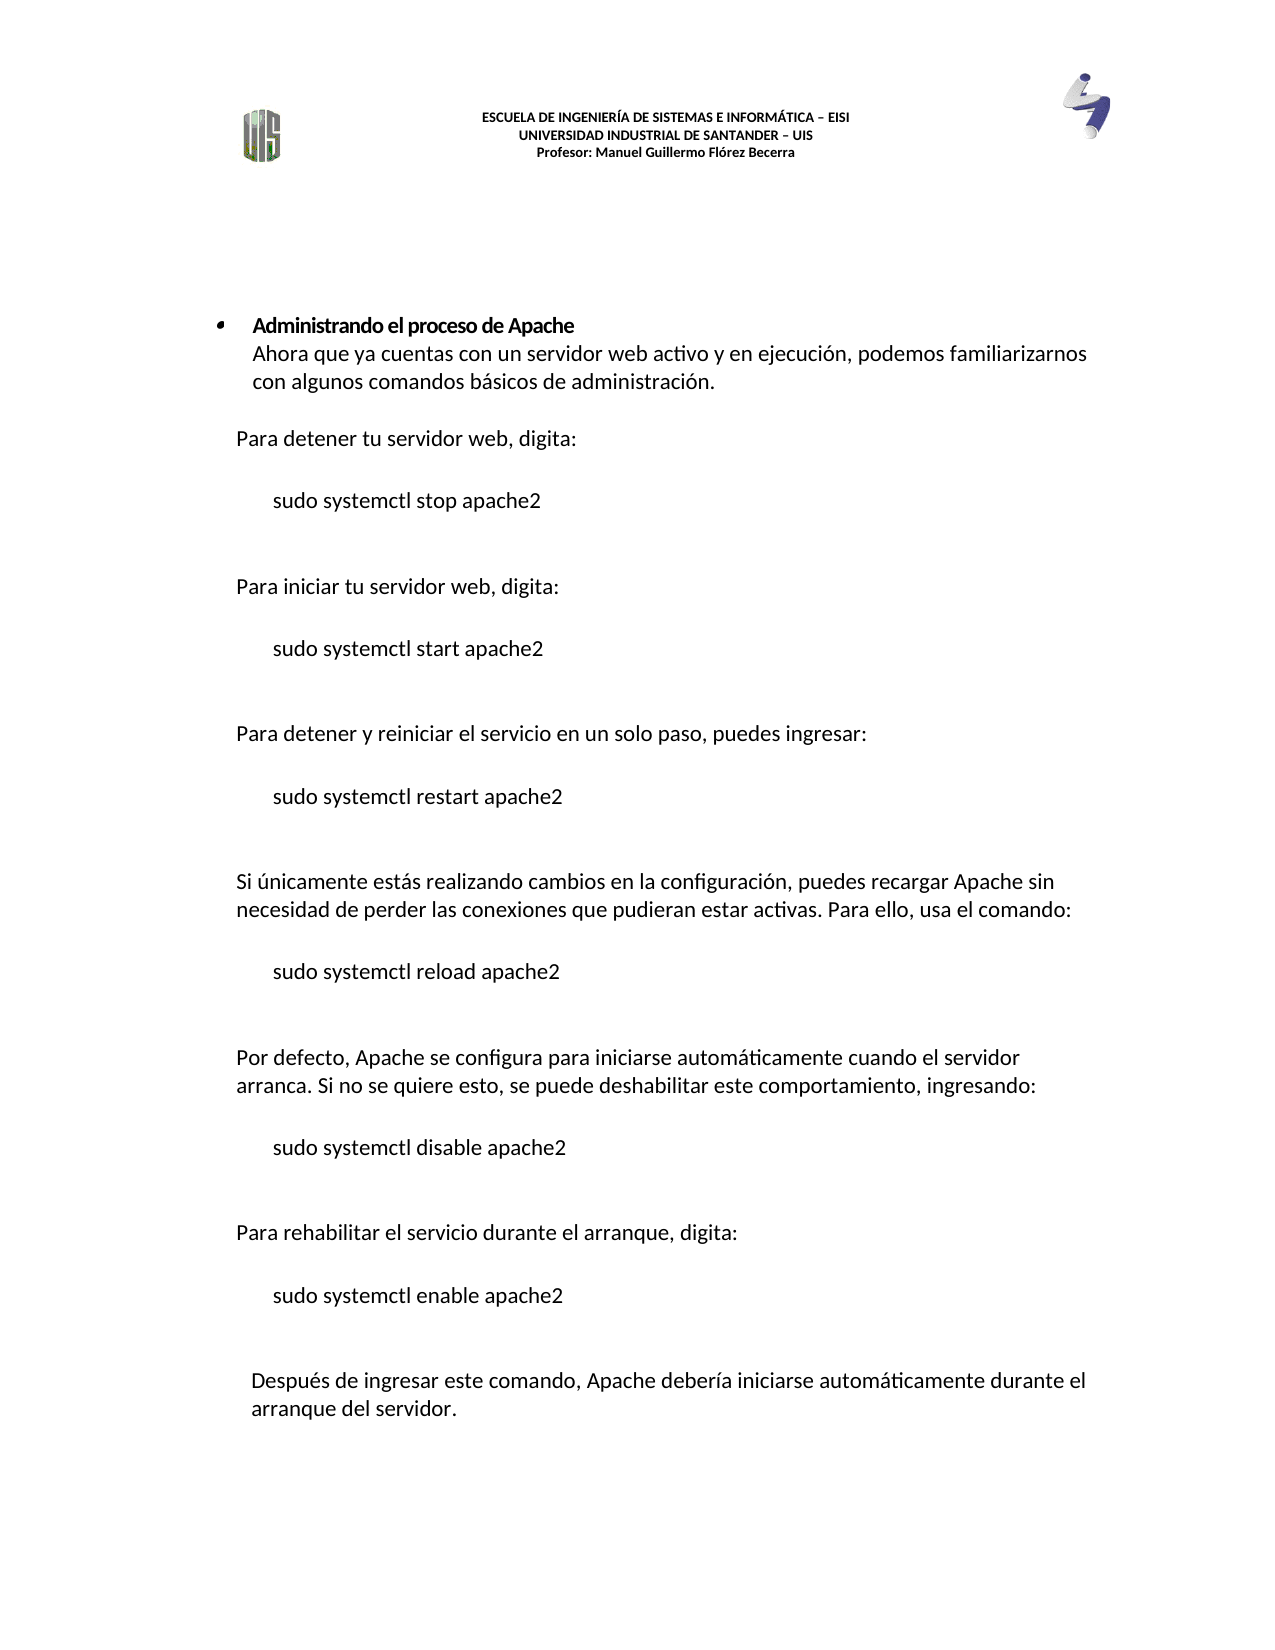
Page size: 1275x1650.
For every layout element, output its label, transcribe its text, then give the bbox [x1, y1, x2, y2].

picture [1063, 73, 1111, 139]
picture [236, 101, 281, 168]
text sudo systemctl enable apache2 [169, 1281, 1098, 1309]
text sudo systemctl reload apache2 [169, 957, 1098, 986]
text Por defecto, Apache se configura para iniciarse automáticamente cuando el servidor arranca. Si no se quiere esto, se puede deshabilitar este comportamiento, ingresando: [236, 1043, 1098, 1099]
list Ahora que ya cuentas con un servidor web activo y en ejecución, podemos familiarizarnos con algunos comandos básicos de administración. [252, 339, 1098, 395]
text sudo systemctl restart apache2 [169, 782, 1098, 810]
text Para detener tu servidor web, digita: [236, 424, 1098, 452]
text sudo systemctl start apache2 [169, 634, 1098, 662]
text Si únicamente estás realizando cambios en la configuración, puedes recargar Apache sin necesidad de perder las conexiones que pudieran estar activas. Para ello, usa el comando: [236, 867, 1098, 923]
text Para rehabilitar el servicio durante el arranque, digita: [236, 1218, 1098, 1246]
text Para iniciar tu servidor web, digita: [236, 572, 1098, 600]
list Administrando el proceso de Apache [215, 311, 1098, 339]
text sudo systemctl disable apache2 [169, 1133, 1098, 1161]
text sudo systemctl stop apache2 [169, 487, 1098, 515]
text Para detener y reiniciar el servicio en un solo paso, puedes ingresar: [236, 719, 1098, 747]
text Después de ingresar este comando, Apache debería iniciarse automáticamente durante el arranque del servidor. [251, 1366, 1098, 1422]
